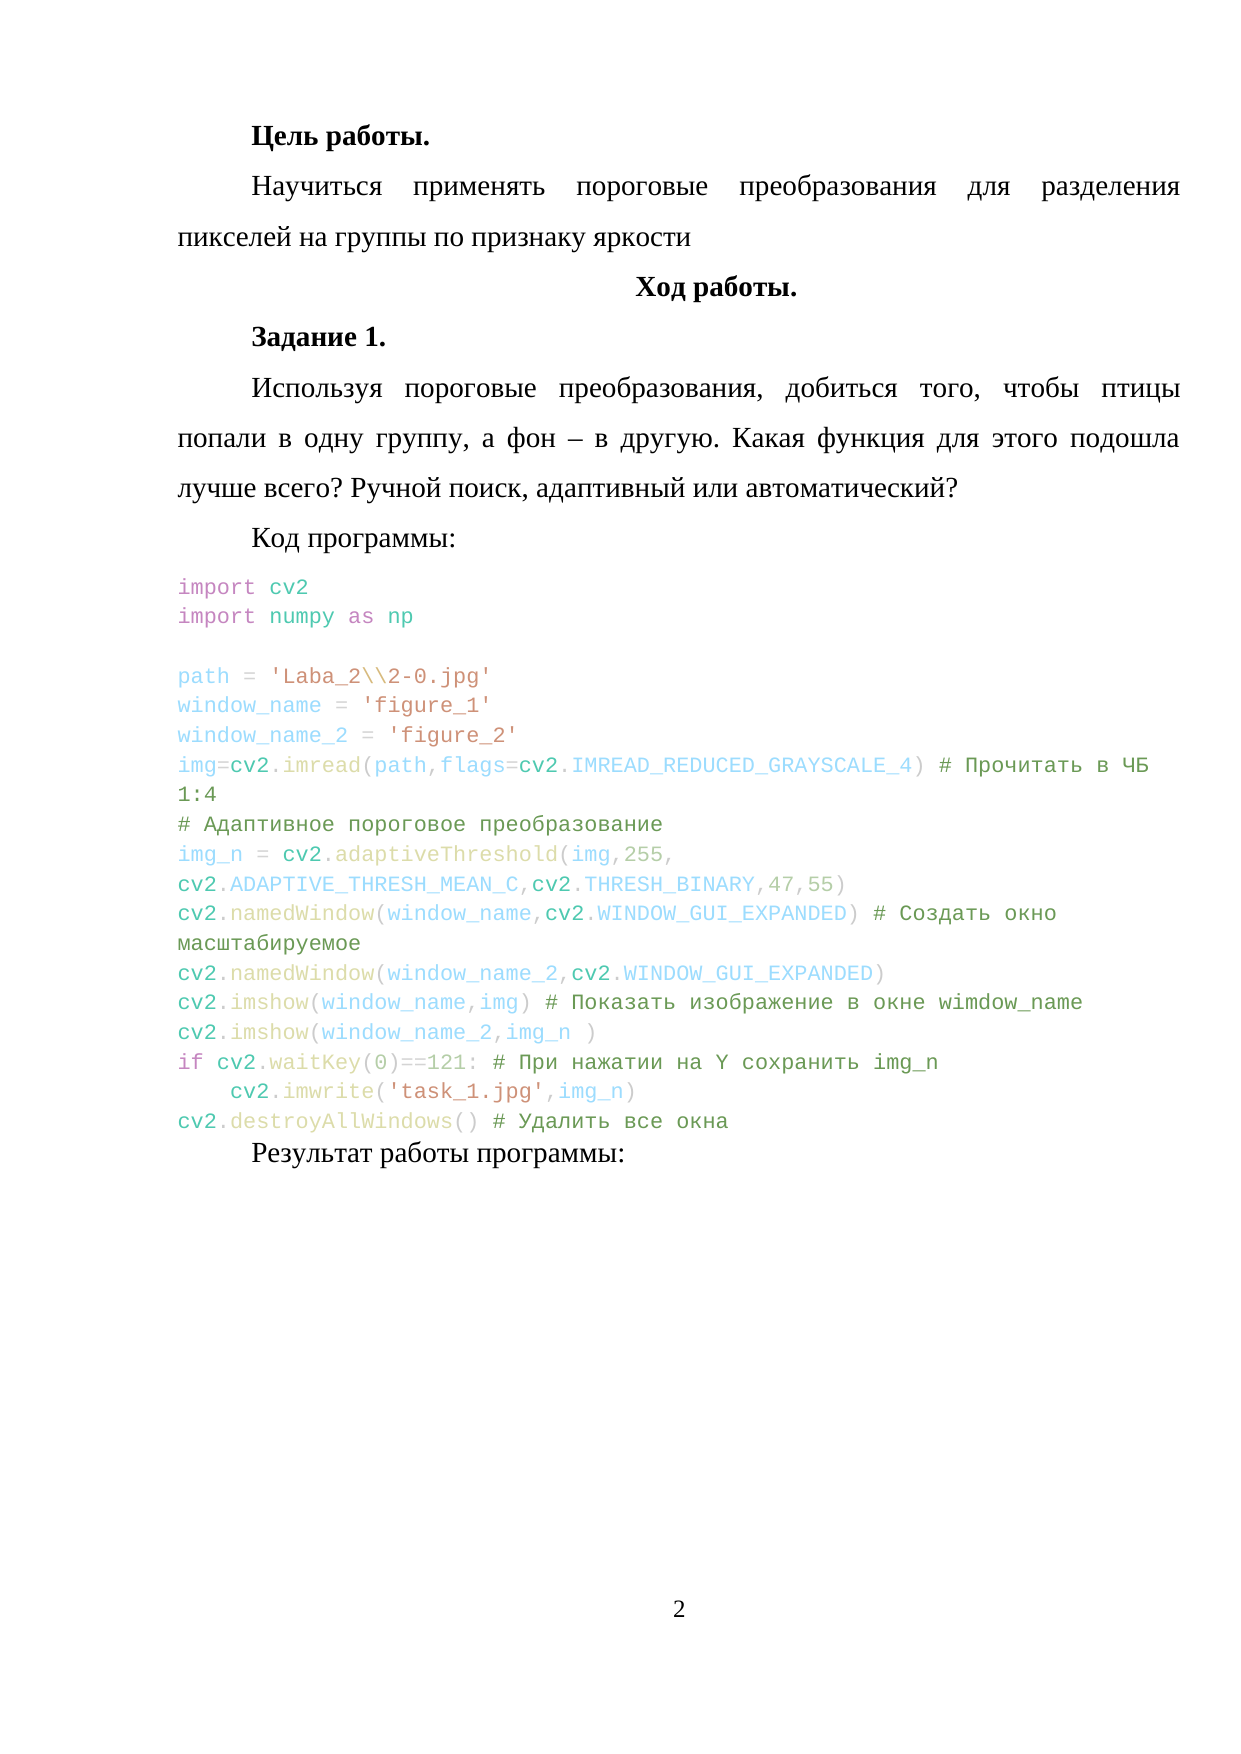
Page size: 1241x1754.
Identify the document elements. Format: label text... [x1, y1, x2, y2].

text Используя пороговые преобразования, добиться того, чтобы птицы попали в одну группу, а фон – в другую. Какая функция для этого подошла лучше всего? Ручной поиск, адаптивный или автоматический? [177, 370, 1181, 504]
text cv2.imshow(window_name_2,img_n ) [177, 1016, 1181, 1046]
text Результат работы программы: [177, 1135, 1181, 1168]
text window_name_2 = 'figure_2' [177, 719, 1181, 749]
text Код программы: [177, 521, 1181, 554]
text import cv2 [177, 571, 1181, 601]
text import numpy as np [177, 601, 1181, 630]
text cv2.imshow(window_name,img) # Показать изображение в окне wimdow_name [177, 987, 1181, 1016]
text # Адаптивное пороговое преобразование [177, 808, 1181, 838]
text Научиться применять пороговые преобразования для разделения пикселей на группы по признаку яркости [177, 168, 1181, 252]
text window_name = 'figure_1' [177, 690, 1181, 719]
text Цель работы. [177, 118, 1181, 152]
text Ход работы. [177, 269, 1181, 303]
text cv2.namedWindow(window_name_2,cv2.WINDOW_GUI_EXPANDED) [177, 957, 1181, 987]
text path = 'Laba_2\\2-0.jpg' [177, 660, 1181, 690]
text cv2.destroyAllWindows() # Удалить все окна [177, 1105, 1181, 1135]
text cv2.imwrite('task_1.jpg',img_n) [177, 1076, 1181, 1105]
text if cv2.waitKey(0)==121: # При нажатии на Y сохранить img_n [177, 1046, 1181, 1076]
text img_n = cv2.adaptiveThreshold(img,255, cv2.ADAPTIVE_THRESH_MEAN_C,cv2.THRESH_BINARY,47,55) [177, 838, 1181, 897]
text img=cv2.imread(path,flags=cv2.IMREAD_REDUCED_GRAYSCALE_4) # Прочитать в ЧБ 1:4 [177, 749, 1181, 808]
text Задание 1. [177, 319, 1181, 353]
text cv2.namedWindow(window_name,cv2.WINDOW_GUI_EXPANDED) # Создать окно масштабируемое [177, 897, 1181, 957]
